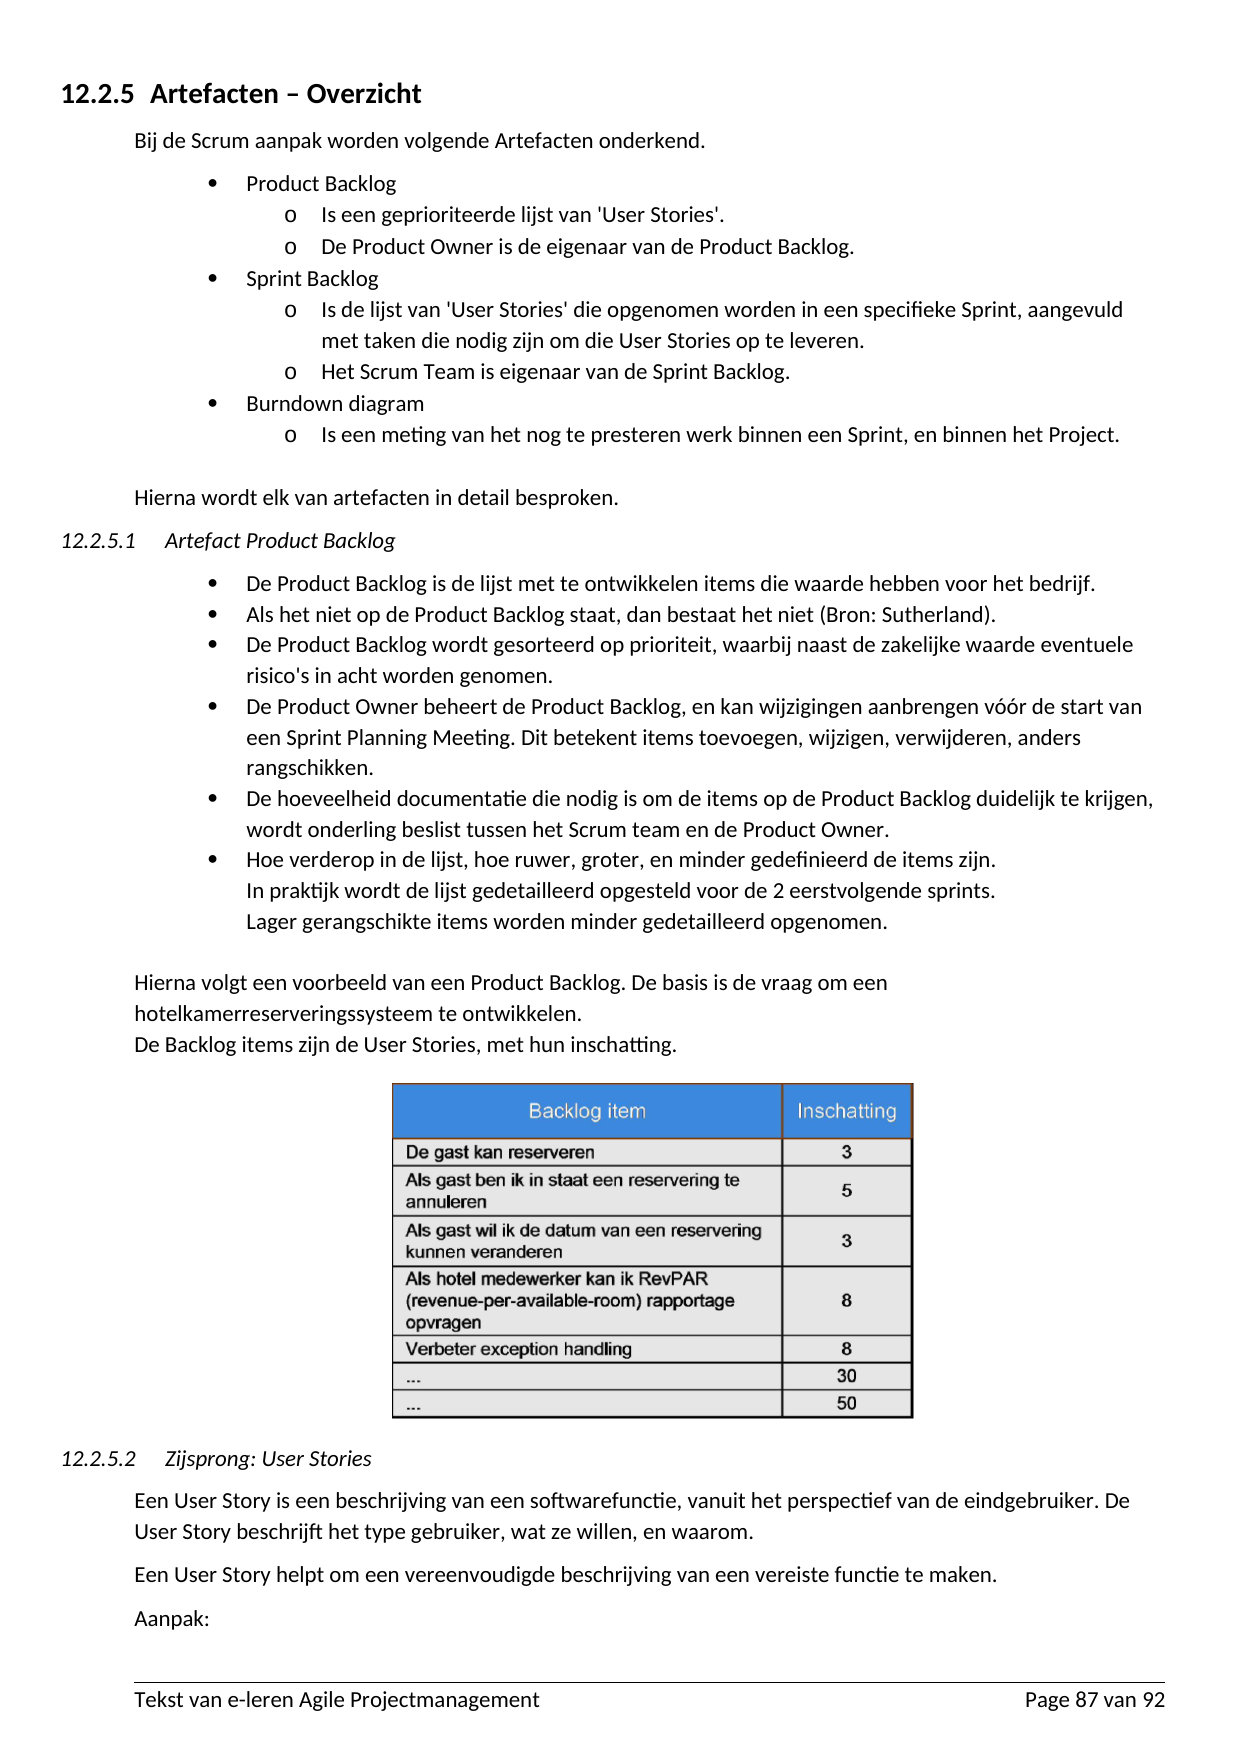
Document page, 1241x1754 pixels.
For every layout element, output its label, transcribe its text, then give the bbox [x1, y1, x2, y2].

list Het Scrum Team is eigenaar van de Sprint Backlog. [284, 357, 1165, 387]
text De hoeveelheid documentatie die nodig is om de items op de Product Backlog duidelijk te krijgen, wordt onderling beslist tussen het Scrum team en de Product Owner. [209, 784, 1165, 843]
text De Product Backlog is de lijst met te ontwikkelen items die waarde hebben voor het bedrijf. [209, 569, 1165, 597]
text Een User Story is een beschrijving van een softwarefunctie, vanuit het perspectief van de eindgebruiker. De User Story beschrijft het type gebruiker, wat ze willen, en waarom. [134, 1487, 1165, 1545]
list Is de lijst van 'User Stories' die opgenomen worden in een specifieke Sprint, aangevuld met taken die nodig zijn om die User Stories op te leveren. [284, 295, 1165, 355]
subtitle Artefact Product Backlog [60, 526, 1165, 554]
subtitle Artefacten – Overzicht [60, 75, 1165, 111]
text Sprint Backlog [209, 264, 1165, 292]
text De Product Owner beheert de Product Backlog, en kan wijzigingen aanbrengen vóór de start van een Sprint Planning Meeting. Dit betekent items toevoegen, wijzigen, verwijderen, anders rangschikken. [209, 692, 1165, 781]
text Aanpak: [134, 1604, 1165, 1632]
text Product Backlog [209, 169, 1165, 197]
text Een User Story helpt om een vereenvoudigde beschrijving van een vereiste functie te maken. [134, 1561, 1165, 1588]
text Hierna wordt elk van artefacten in detail besproken. [134, 483, 1165, 511]
text Hierna volgt een voorbeeld van een Product Backlog. De basis is de vraag om een hotelkamerreserveringssysteem te ontwikkelen. De Backlog items zijn de User Stories, met hun inschatting. [134, 968, 1165, 1058]
text Burndown diagram [209, 389, 1165, 417]
list De Product Owner is de eigenaar van de Product Backlog. [284, 232, 1165, 261]
list Is een meting van het nog te presteren werk binnen een Sprint, en binnen het Project. [284, 420, 1165, 449]
text De Product Backlog wordt gesorteerd op prioriteit, waarbij naast de zakelijke waarde eventuele risico's in acht worden genomen. [209, 630, 1165, 689]
list Is een geprioriteerde lijst van 'User Stories'. [284, 200, 1165, 229]
text Hoe verderop in de lijst, hoe ruwer, groter, en minder gedefinieerd de items zijn. In praktijk wordt de lijst gedetailleerd opgesteld voor de 2 eerstvolgende sprints. Lager gerangschikte items worden minder gedetailleerd opgenomen. [209, 846, 1165, 935]
text Als het niet op de Product Backlog staat, dan bestaat het niet (Bron: Sutherland). [209, 600, 1165, 628]
text Bij de Scrum aanpak worden volgende Artefacten onderkend. [134, 126, 1165, 154]
subtitle Zijsprong: User Stories [60, 1444, 1165, 1472]
